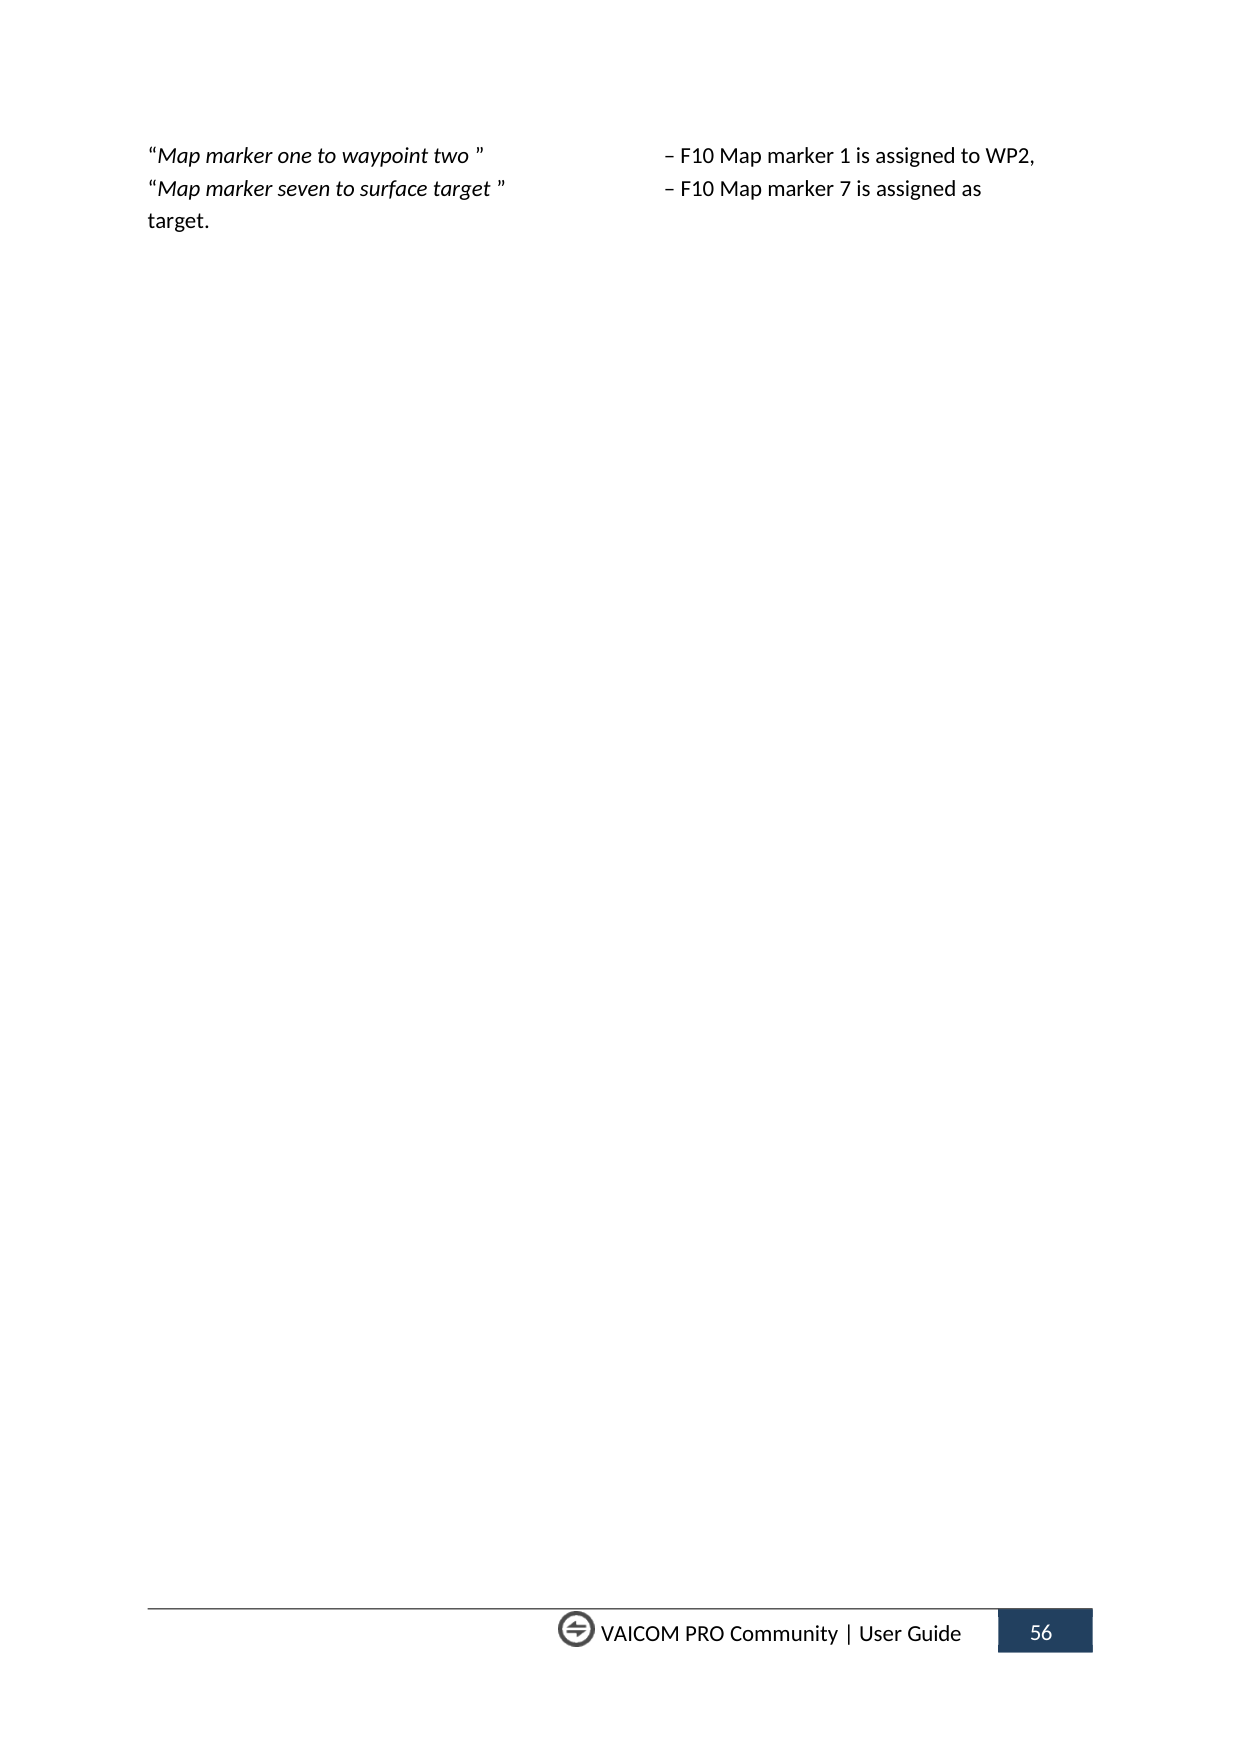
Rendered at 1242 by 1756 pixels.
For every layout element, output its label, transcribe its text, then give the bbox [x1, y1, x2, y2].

picture [558, 1611, 595, 1647]
text “Map marker one to waypoint two ” – F10 Map marker 1 is assigned to WP2, “Map marker seven to surface target ” – F10 Map marker 7 is assigned as target. [147, 142, 1047, 234]
